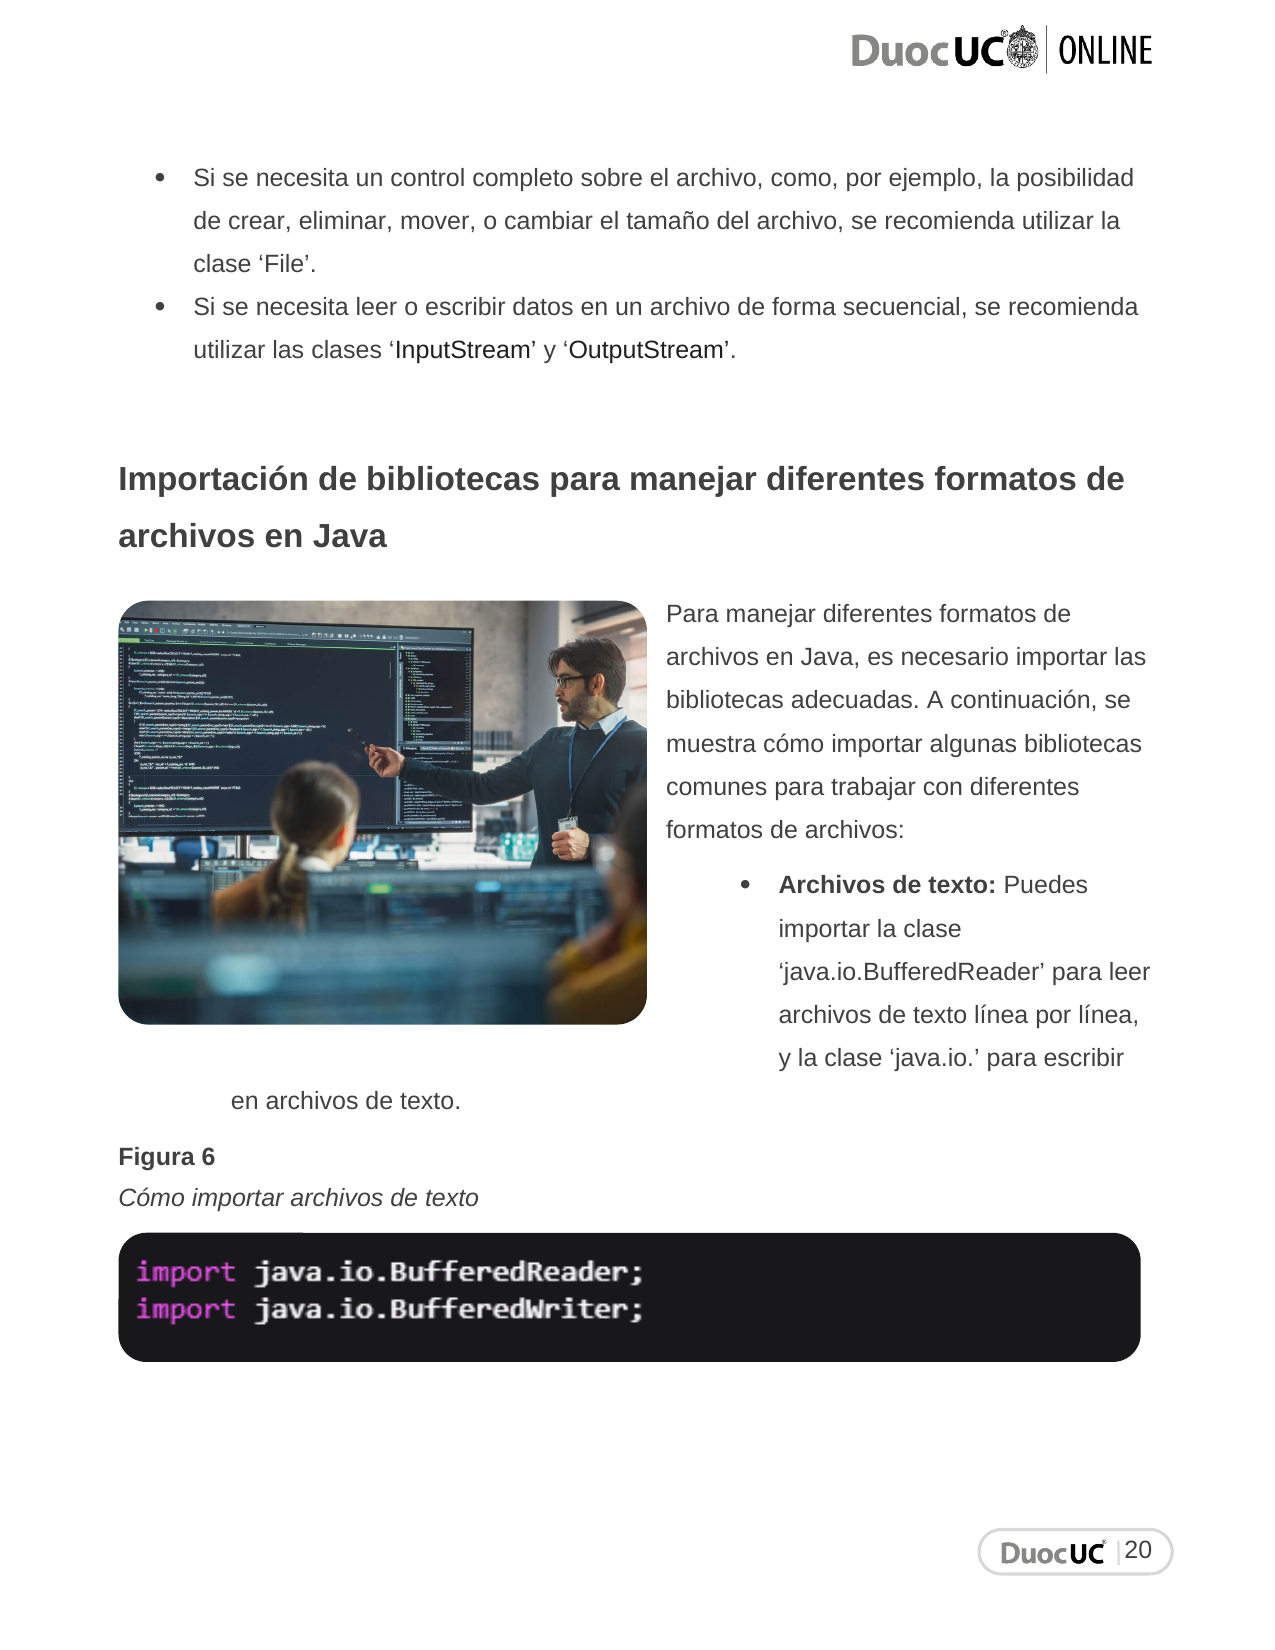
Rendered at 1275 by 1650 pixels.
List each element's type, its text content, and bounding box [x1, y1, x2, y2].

list Si se necesita leer o escribir datos en un archivo de forma secuencial, se recomienda utilizar las clases ‘InputStream’ y ‘OutputStream’. [156, 292, 1152, 364]
picture [832, 0, 1172, 92]
text Cómo importar archivos de texto [118, 1183, 1152, 1212]
picture [988, 1573, 1120, 1577]
list Archivos de texto: Puedes importar la clase ‘java.io.BufferedReader’ para leer archivos de texto línea por línea, y la clase ‘java.io.’ para escribir en archivos de texto. [193, 870, 1152, 1115]
text Para manejar diferentes formatos de archivos en Java, es necesario importar las bibliotecas adecuadas. A continuación, se muestra cómo importar algunas bibliotecas comunes para trabajar con diferentes formatos de archivos: [118, 599, 1152, 843]
picture [988, 1532, 1120, 1572]
picture [118, 600, 647, 1025]
picture [118, 1232, 1141, 1362]
text Figura 6 [201, 1142, 1152, 1171]
list Si se necesita un control completo sobre el archivo, como, por ejemplo, la posibilidad de crear, eliminar, mover, o cambiar el tamaño del archivo, se recomienda utilizar la clase ‘File’. [156, 162, 1152, 278]
subtitle Importación de bibliotecas para manejar diferentes formatos de archivos en Java [118, 459, 1152, 555]
